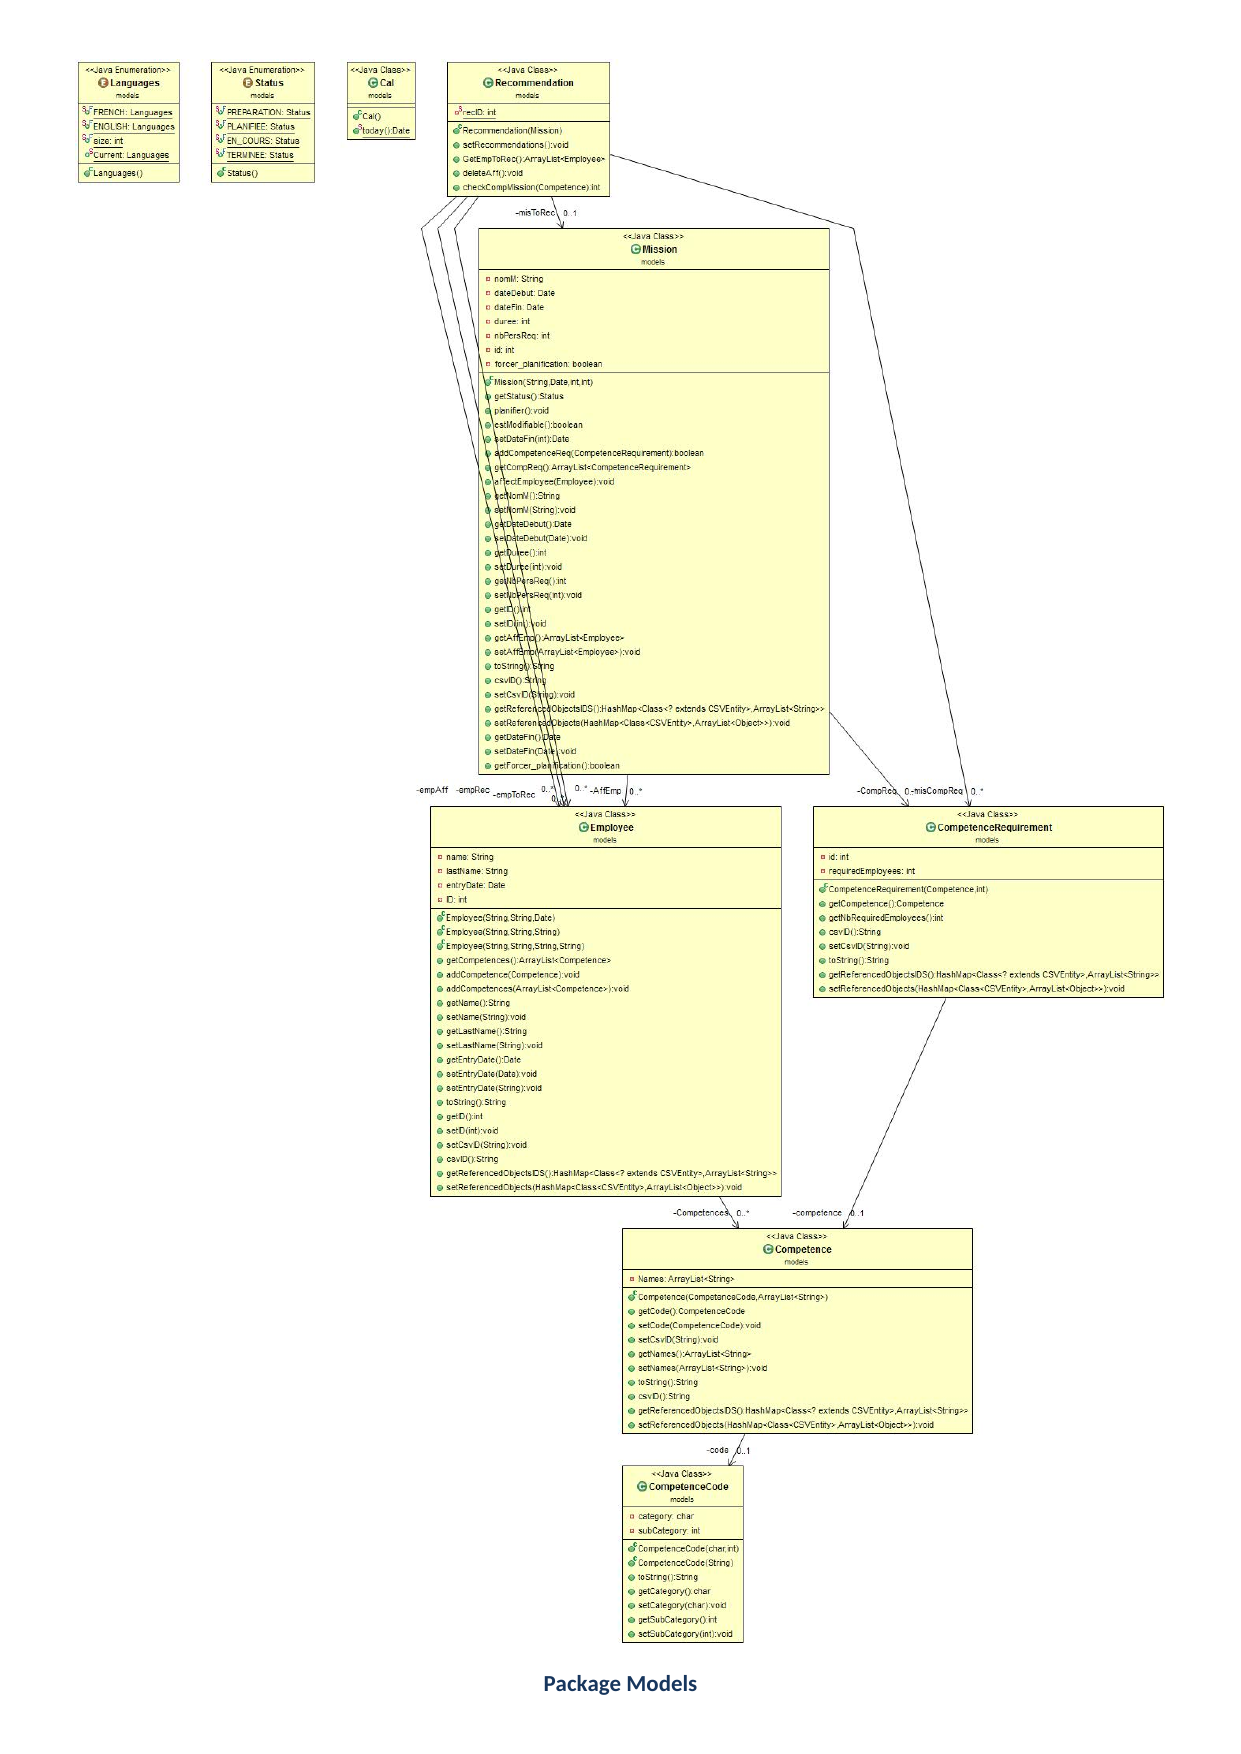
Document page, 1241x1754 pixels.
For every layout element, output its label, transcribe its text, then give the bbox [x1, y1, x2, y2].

picture [75, 59, 1166, 1645]
text Package Models [15, 1669, 1226, 1698]
